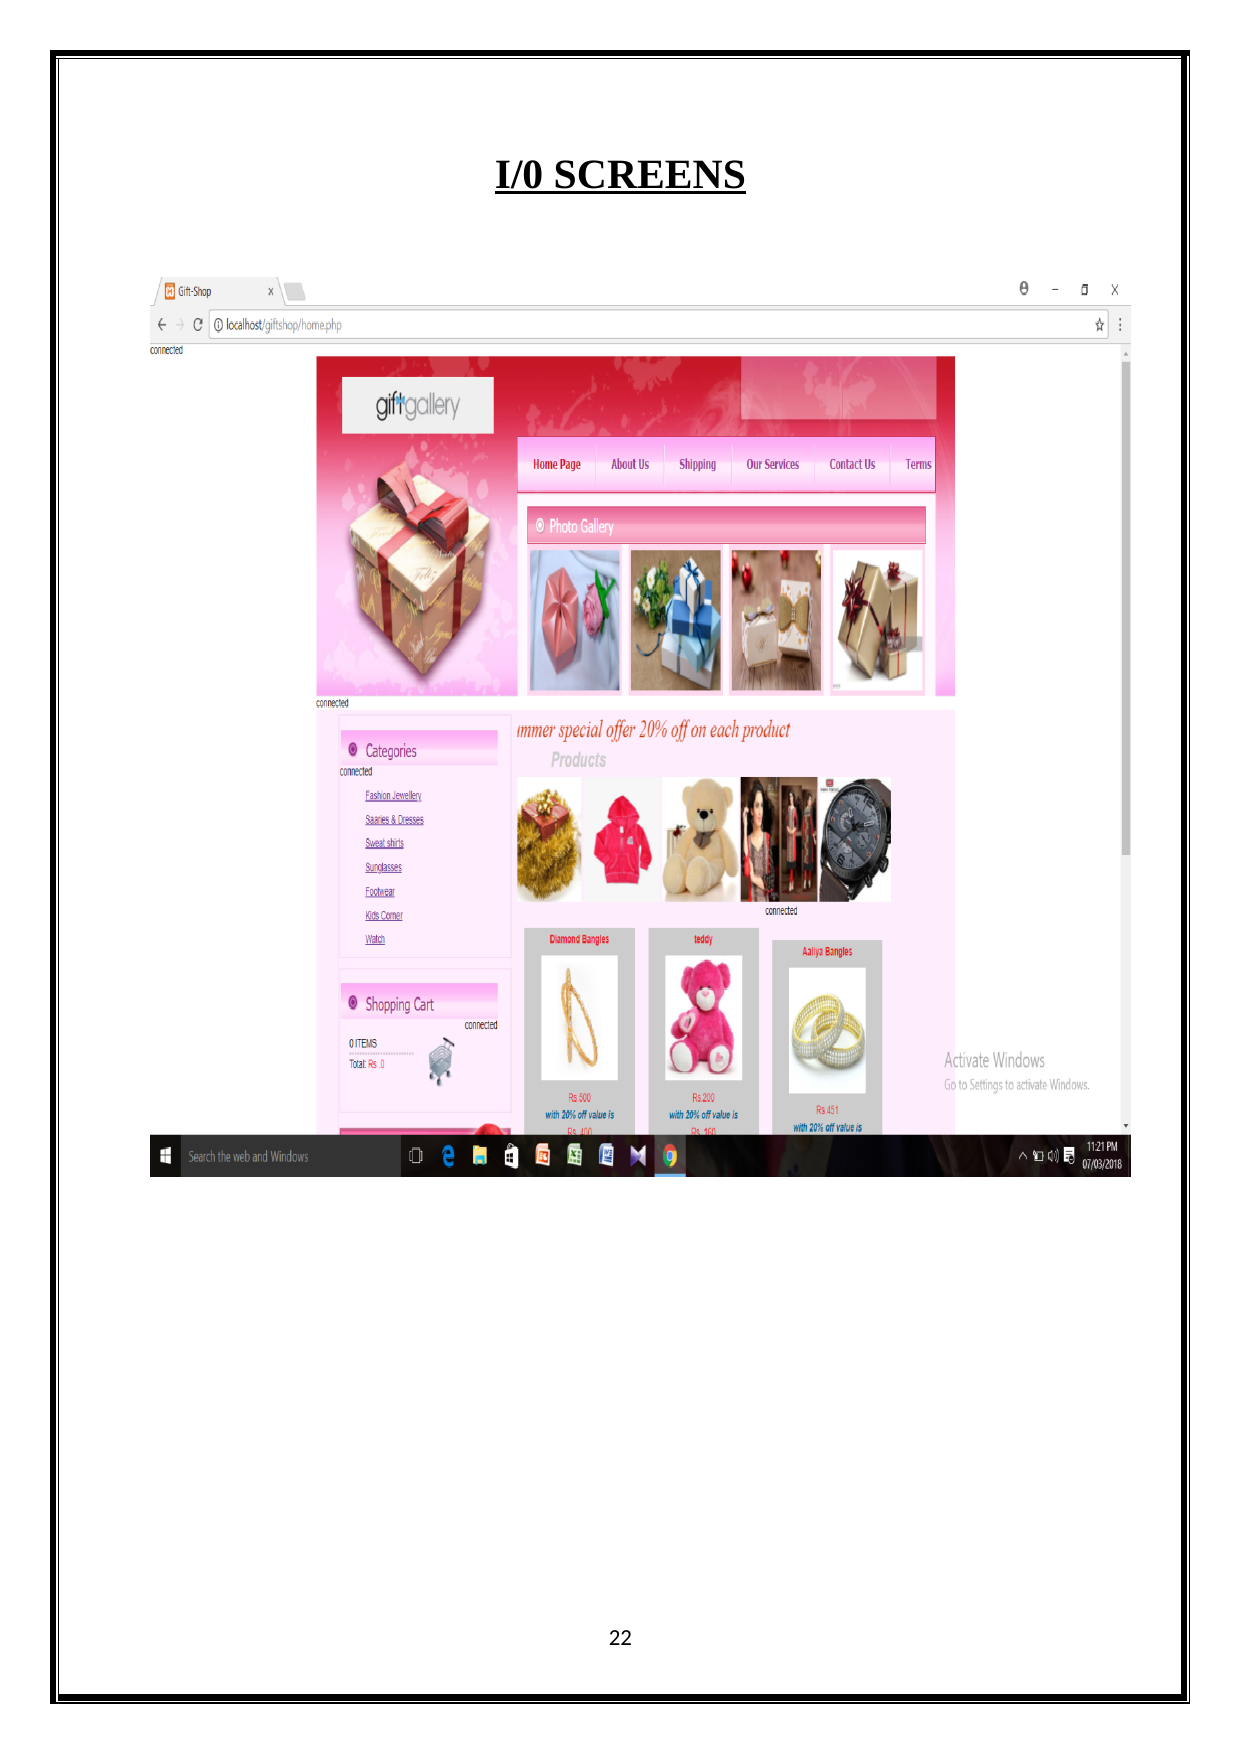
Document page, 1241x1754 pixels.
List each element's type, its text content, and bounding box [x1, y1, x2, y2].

picture [150, 277, 1131, 1177]
text I/0 SCREENS [150, 150, 1090, 198]
